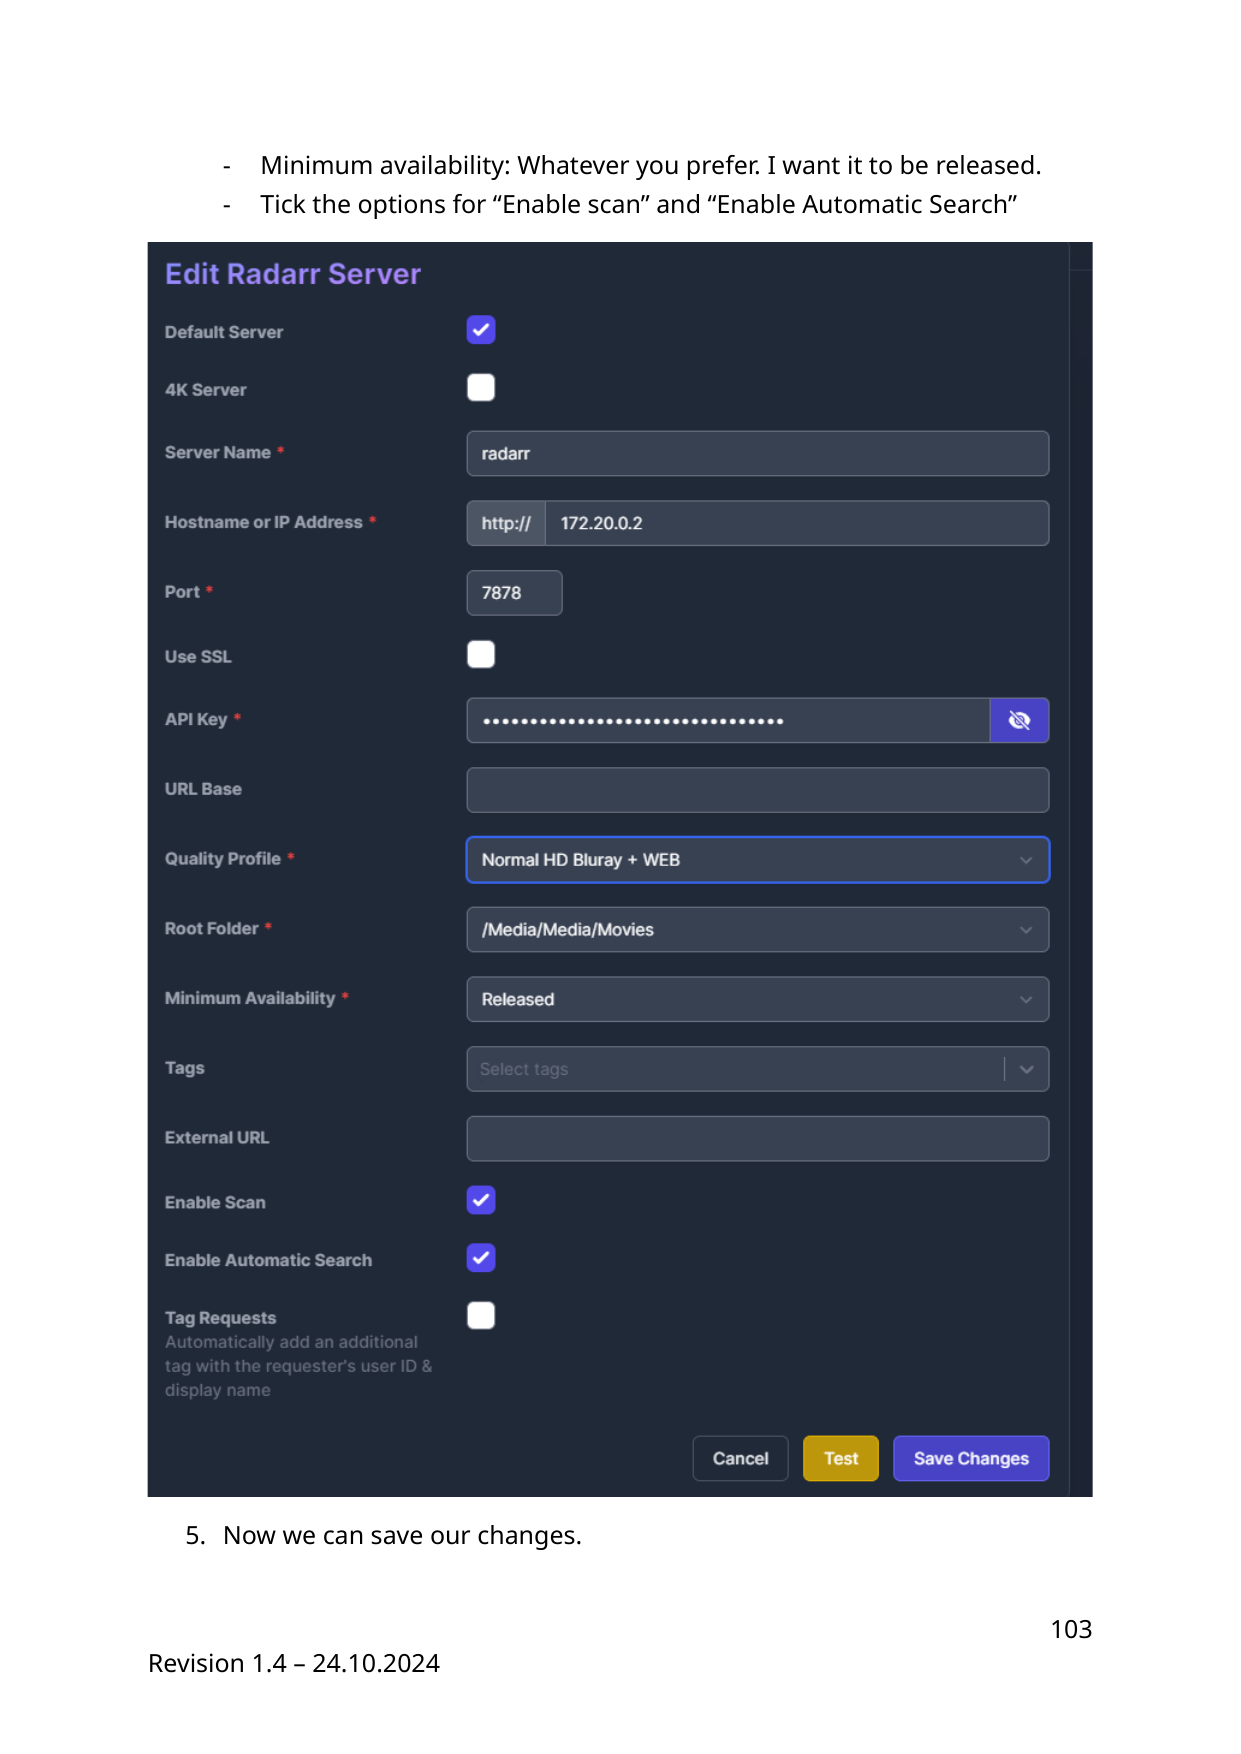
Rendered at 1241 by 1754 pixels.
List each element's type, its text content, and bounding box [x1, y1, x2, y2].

list Now we can save our changes. [185, 1518, 1093, 1552]
list Minimum availability: Whatever you prefer. I want it to be released. [223, 148, 1093, 182]
list Tick the options for “Enable scan” and “Enable Automatic Search” [223, 187, 1093, 221]
picture [147, 242, 1093, 1497]
